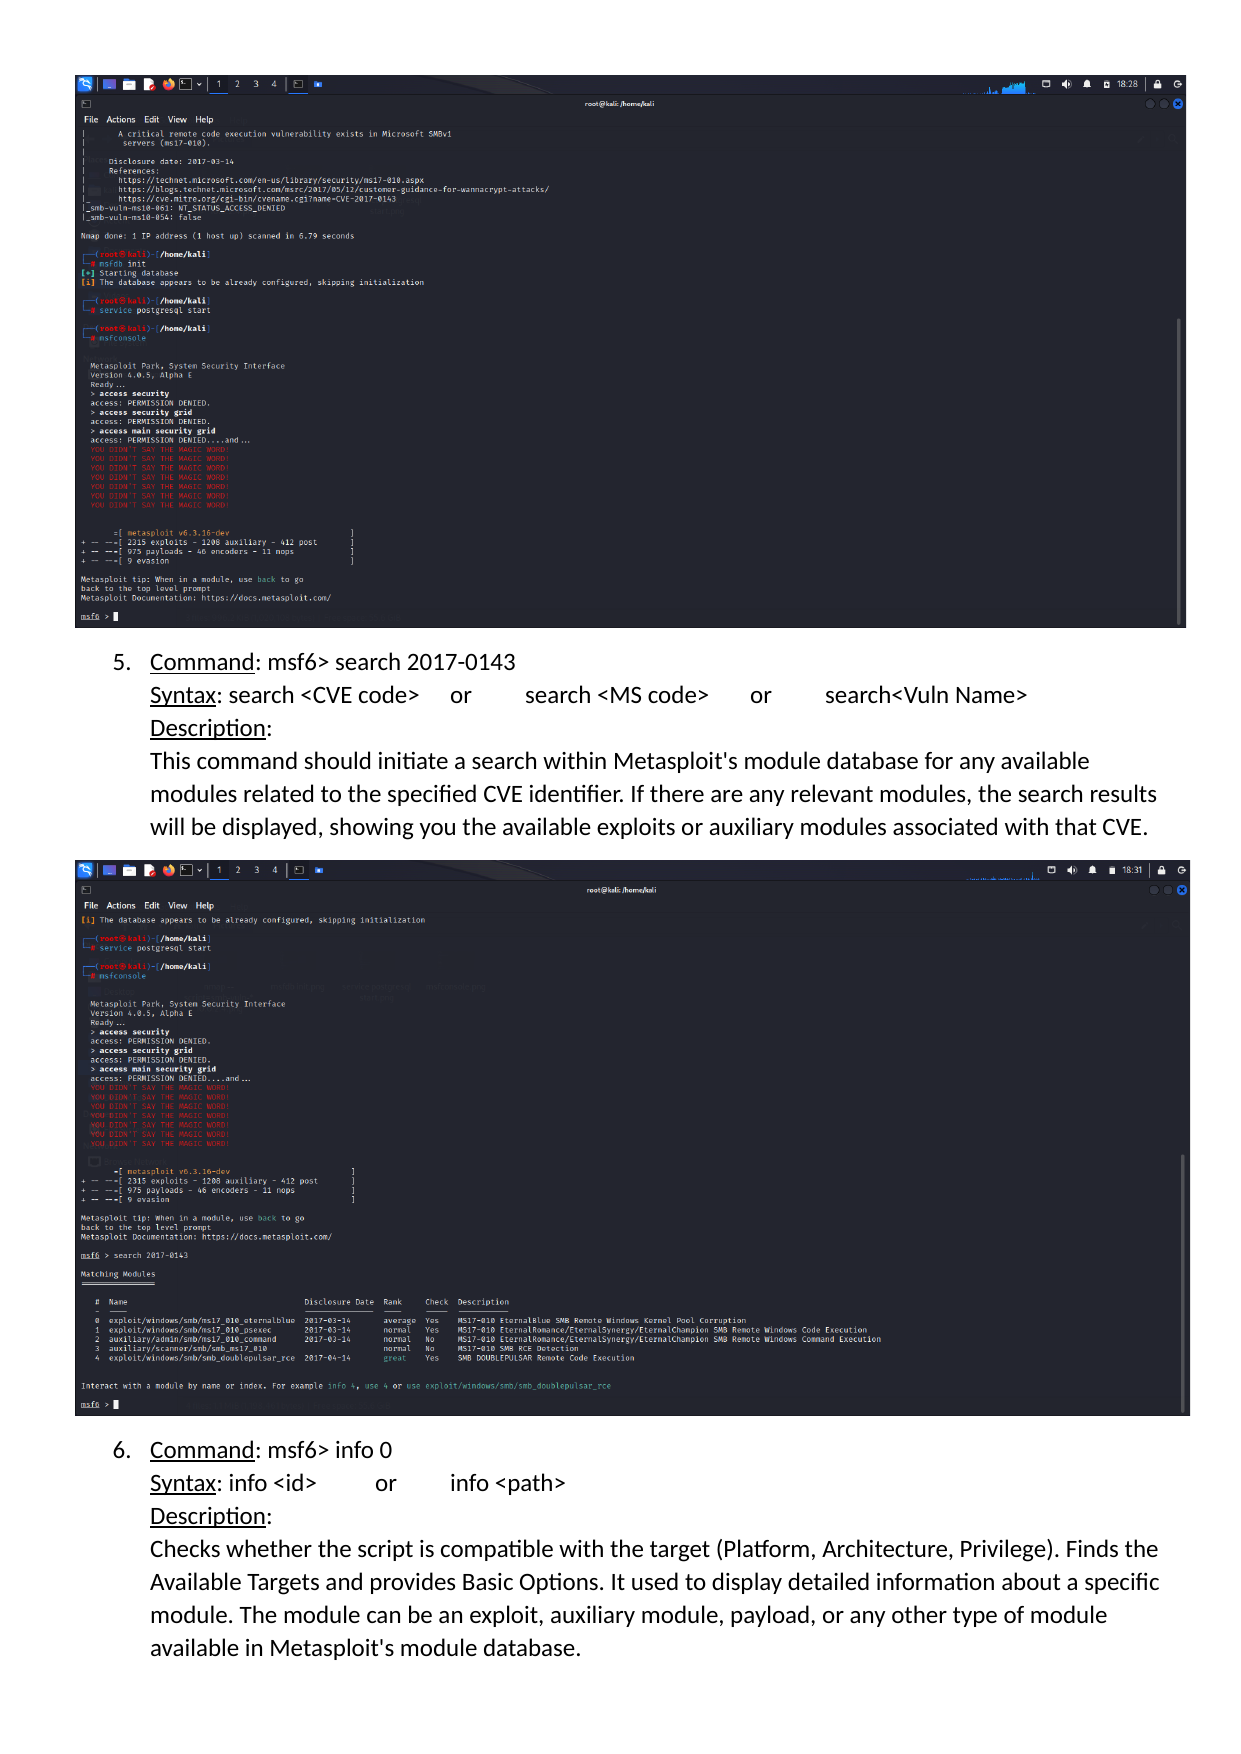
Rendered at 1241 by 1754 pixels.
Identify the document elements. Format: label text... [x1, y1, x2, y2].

picture [75, 75, 1187, 628]
list Description: [150, 1500, 1165, 1531]
picture [75, 860, 1191, 1416]
list Command: msf6> info 0 [112, 1434, 1165, 1465]
list Description: [150, 712, 1165, 743]
list Command: msf6> search 2017-0143 [112, 647, 1165, 677]
list This command should initiate a search within Metasploit's module database for any available modules related to the specified CVE identifier. If there are any relevant modules, the search results will be displayed, showing you the available exploits or auxiliary modules associated with that CVE. [150, 745, 1165, 842]
list Checks whether the script is compatible with the target (Platform, Architecture, Privilege). Finds the Available Targets and provides Basic Options. It used to display detailed information about a specific module. The module can be an exploit, auxiliary module, payload, or any other type of module available in Metasploit's module database. [150, 1533, 1165, 1662]
list Syntax: search <CVE code> or search <MS code> or search<Vuln Name> [150, 679, 1165, 710]
list Syntax: info <id> or info <path> [150, 1467, 1165, 1498]
